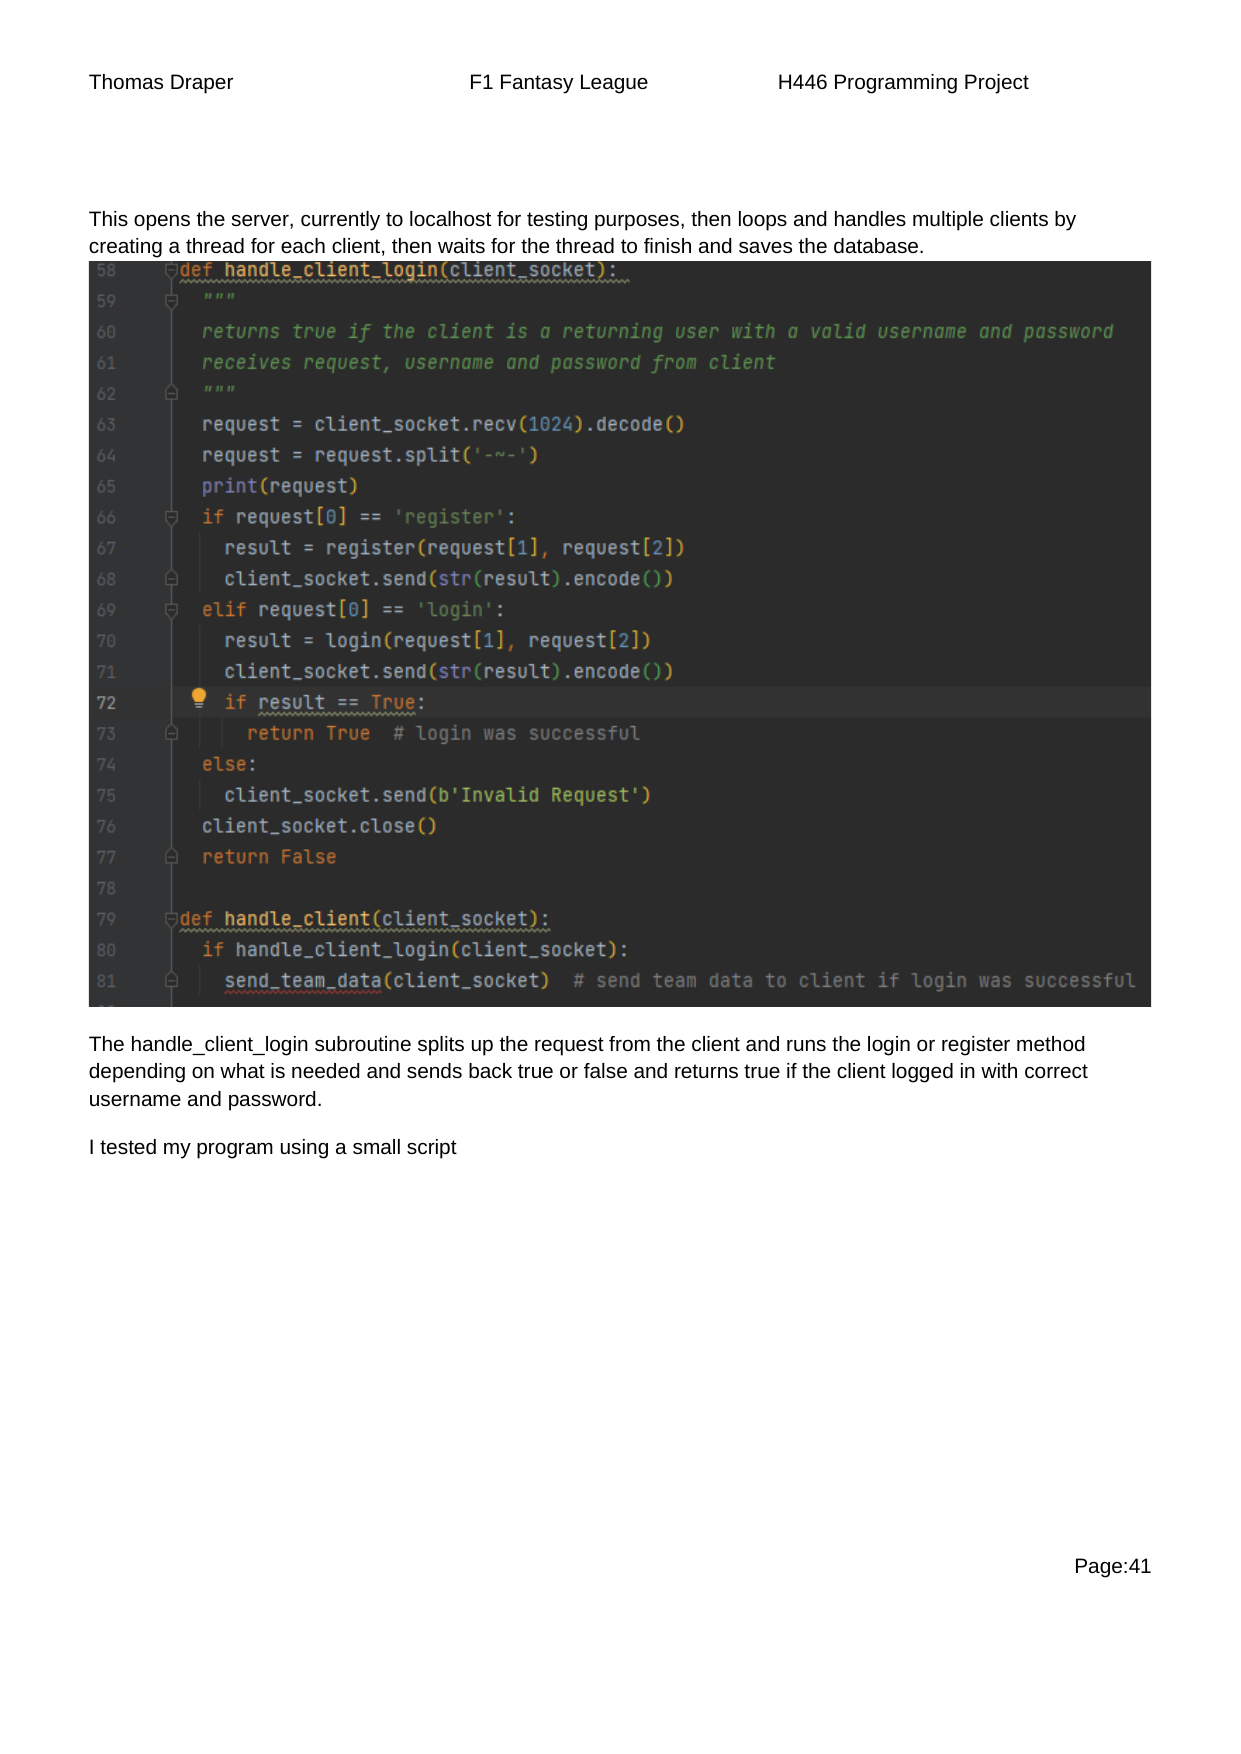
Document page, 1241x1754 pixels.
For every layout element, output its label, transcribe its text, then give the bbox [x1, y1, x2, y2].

picture [88, 261, 1152, 1007]
text I tested my program using a small script [89, 1135, 1152, 1159]
text The handle_client_login subroutine splits up the request from the client and runs the login or register method depending on what is needed and sends back true or false and returns true if the client logged in with correct username and password. [89, 1031, 1152, 1110]
text This opens the server, currently to localhost for testing purposes, then loops and handles multiple clients by creating a thread for each client, then waits for the thread to finish and saves the database. [89, 207, 1152, 261]
